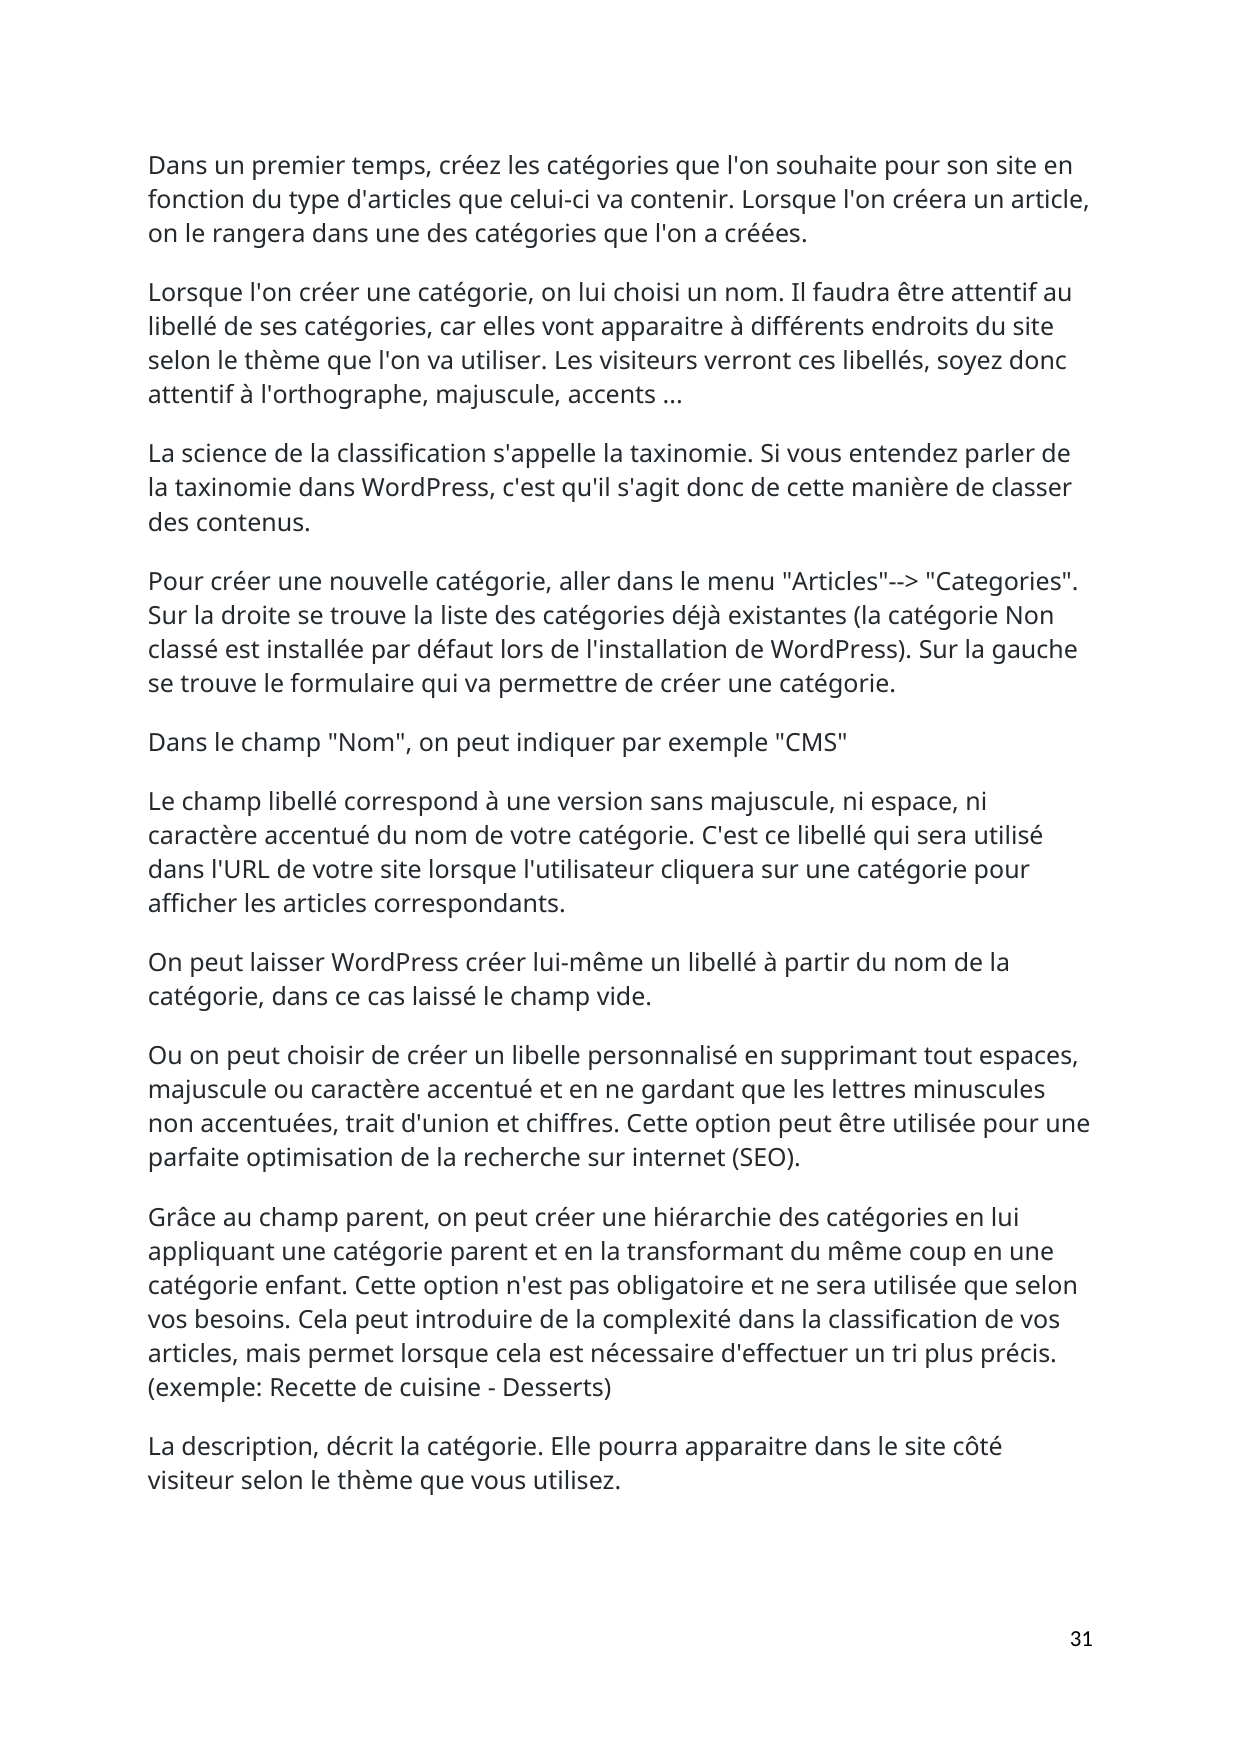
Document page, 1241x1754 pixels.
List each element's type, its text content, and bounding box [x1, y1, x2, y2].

text On peut laisser WordPress créer lui-même un libellé à partir du nom de la catégorie, dans ce cas laissé le champ vide. [148, 945, 1093, 1013]
text La science de la classification s'appelle la taxinomie. Si vous entendez parler de la taxinomie dans WordPress, c'est qu'il s'agit donc de cette manière de classer des contenus. [148, 436, 1093, 538]
text Le champ libellé correspond à une version sans majuscule, ni espace, ni caractère accentué du nom de votre catégorie. C'est ce libellé qui sera utilisé dans l'URL de votre site lorsque l'utilisateur cliquera sur une catégorie pour afficher les articles correspondants. [148, 783, 1093, 920]
text Ou on peut choisir de créer un libelle personnalisé en supprimant tout espaces, majuscule ou caractère accentué et en ne gardant que les lettres minuscules non accentuées, trait d'union et chiffres. Cette option peut être utilisée pour une parfaite optimisation de la recherche sur internet (SEO). [148, 1038, 1093, 1174]
text La description, décrit la catégorie. Elle pourra apparaitre dans le site côté visiteur selon le thème que vous utilisez. [148, 1428, 1093, 1497]
text Grâce au champ parent, on peut créer une hiérarchie des catégories en lui appliquant une catégorie parent et en la transformant du même coup en une catégorie enfant. Cette option n'est pas obligatoire et ne sera utilisée que selon vos besoins. Cela peut introduire de la complexité dans la classification de vos articles, mais permet lorsque cela est nécessaire d'effectuer un tri plus précis.(exemple: Recette de cuisine - Desserts) [148, 1199, 1093, 1403]
text Lorsque l'on créer une catégorie, on lui choisi un nom. Il faudra être attentif au libellé de ses catégories, car elles vont apparaitre à différents endroits du site selon le thème que l'on va utiliser. Les visiteurs verront ces libellés, soyez donc attentif à l'orthographe, majuscule, accents ... [148, 275, 1093, 411]
text Dans un premier temps, créez les catégories que l'on souhaite pour son site en fonction du type d'articles que celui-ci va contenir. Lorsque l'on créera un article, on le rangera dans une des catégories que l'on a créées. [148, 148, 1093, 250]
text Pour créer une nouvelle catégorie, aller dans le menu "Articles"--> "Categories". Sur la droite se trouve la liste des catégories déjà existantes (la catégorie Non classé est installée par défaut lors de l'installation de WordPress). Sur la gauche se trouve le formulaire qui va permettre de créer une catégorie. [148, 563, 1093, 699]
text Dans le champ "Nom", on peut indiquer par exemple "CMS" [148, 724, 1093, 758]
